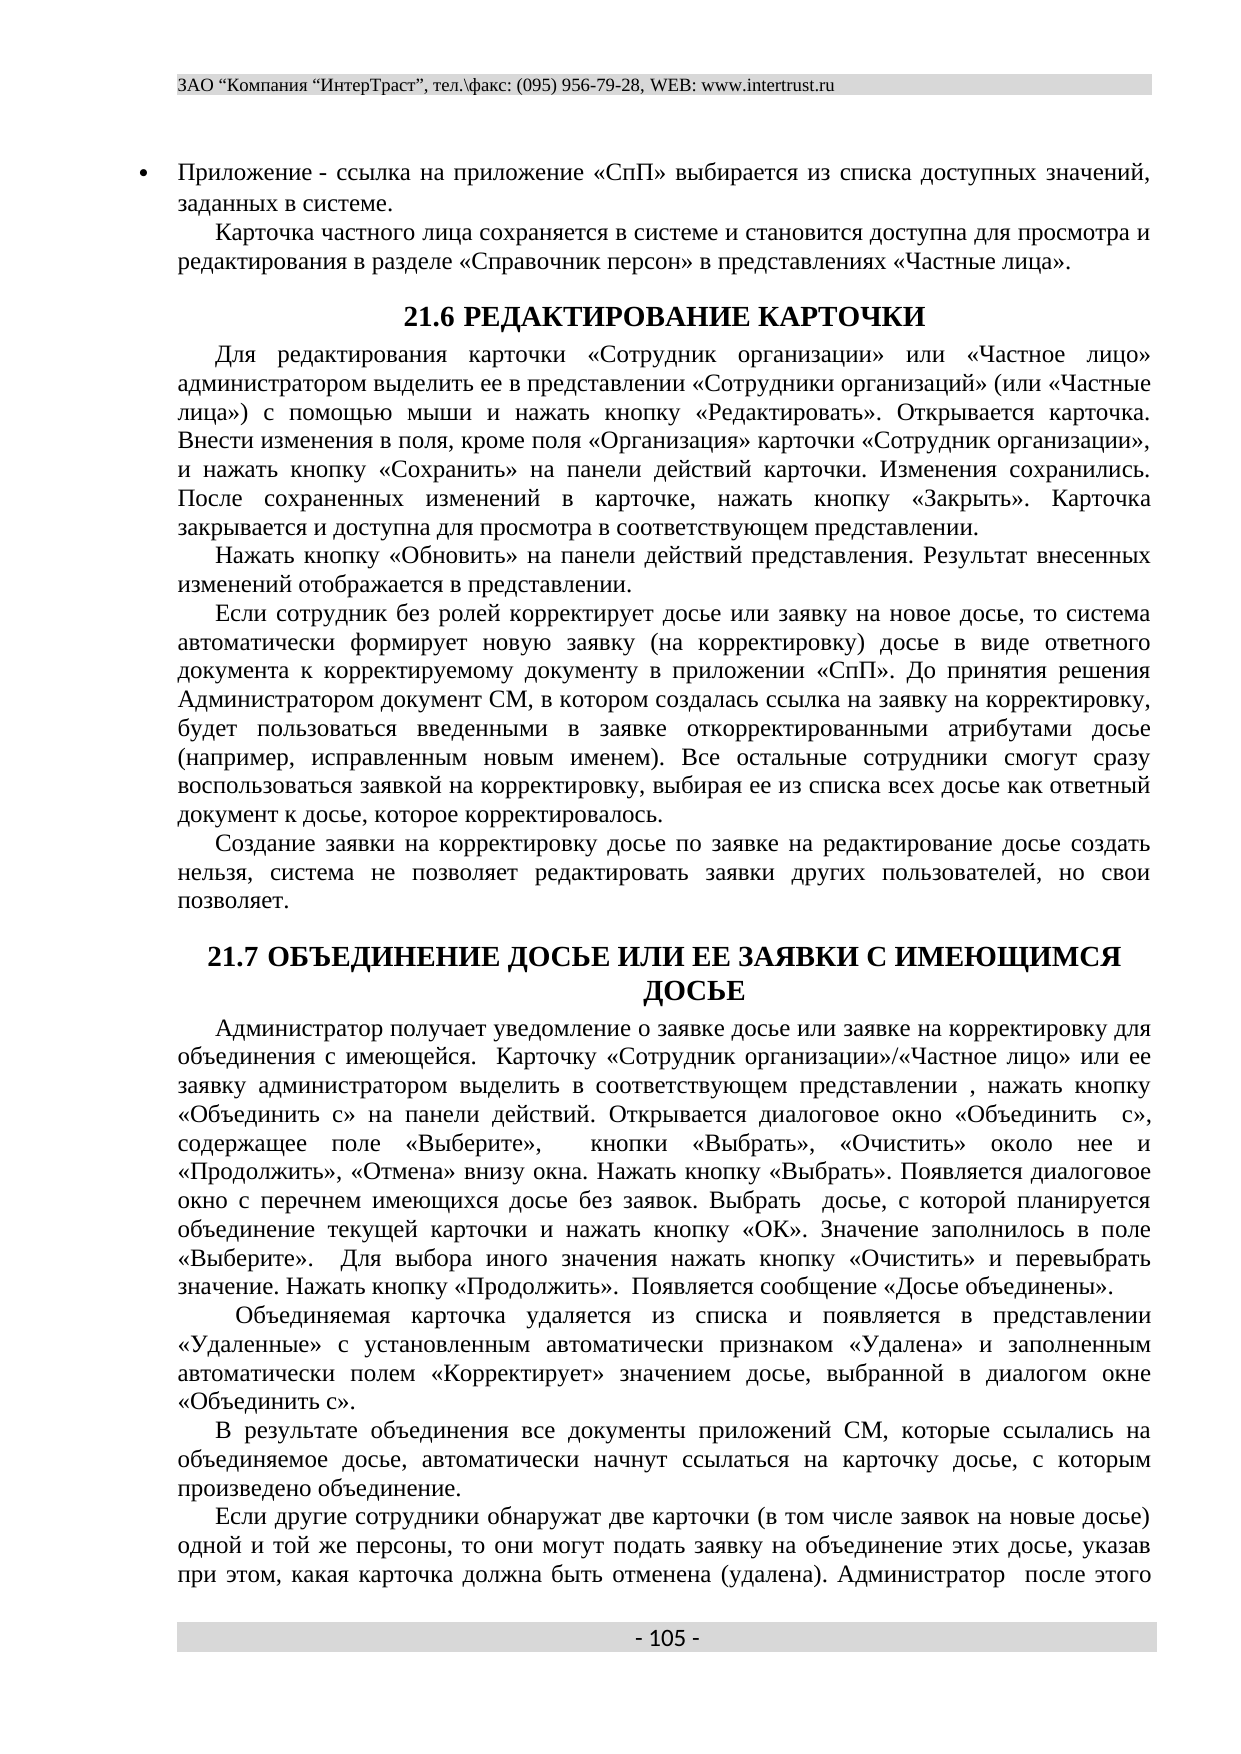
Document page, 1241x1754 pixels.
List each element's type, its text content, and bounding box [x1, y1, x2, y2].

text Объединяемая карточка удаляется из списка и появляется в представлении «Удаленные» с установленным автоматически признаком «Удалена» и заполненным автоматически полем «Корректирует» значением досье, выбранной в диалогом окне «Объединить с». [177, 1300, 1152, 1415]
text В результате объединения все документы приложений CM, которые ссылались на объединяемое досье, автоматически начнут ссылаться на карточку досье, с которым произведено объединение. [177, 1415, 1152, 1501]
subtitle Объединение досье или ее заявки с имеющимся досье [177, 939, 1152, 1006]
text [177, 1501, 1152, 1588]
text Создание заявки на корректировку досье по заявке на редактирование досье создать нельзя, система не позволяет редактировать заявки других пользователей, но свои позволяет. [177, 828, 1152, 914]
text Если сотрудник без ролей корректирует досье или заявку на новое досье, то система автоматически формирует новую заявку (на корректировку) досье в виде ответного документа к корректируемому документу в приложении «СпП». До принятия решения Администратором документ СМ, в котором создалась ссылка на заявку на корректировку, будет пользоваться введенными в заявке откорректированными атрибутами досье (например, исправленным новым именем). Все остальные сотрудники смогут сразу воспользоваться заявкой на корректировку, выбирая ее из списка всех досье как ответный документ к досье, которое корректировалось. [177, 598, 1152, 828]
text Администратор получает уведомление о заявке досье или заявке на корректировку для объединения с имеющейся. Карточку «Сотрудник организации»/«Частное лицо» или ее заявку администратором выделить в соответствующем представлении , нажать кнопку «Объединить с» на панели действий. Открывается диалоговое окно «Объединить с», содержащее поле «Выберите», кнопки «Выбрать», «Очистить» около нее и «Продолжить», «Отмена» внизу окна. Нажать кнопку «Выбрать». Появляется диалоговое окно с перечнем имеющихся досье без заявок. Выбрать досье, с которой планируется объединение текущей карточки и нажать кнопку «ОК». Значение заполнилось в поле «Выберите». Для выбора иного значения нажать кнопку «Очистить» и перевыбрать значение. Нажать кнопку «Продолжить». Появляется сообщение «Досье объединены». [177, 1013, 1152, 1300]
text Нажать кнопку «Обновить» на панели действий представления. Результат внесенных изменений отображается в представлении. [177, 541, 1152, 598]
text Карточка частного лица сохраняется в системе и становится доступна для просмотра и редактирования в разделе «Справочник персон» в представлениях «Частные лица». [177, 217, 1152, 274]
list Приложение - ссылка на приложение «СпП» выбирается из списка доступных значений, заданных в системе. [140, 154, 1152, 217]
subtitle Редактирование карточки [177, 299, 1152, 333]
text Для редактирования карточки «Сотрудник организации» или «Частное лицо» администратором выделить ее в представлении «Сотрудники организаций» (или «Частные лица») с помощью мыши и нажать кнопку «Редактировать». Открывается карточка. Внести изменения в поля, кроме поля «Организация» карточки «Сотрудник организации», и нажать кнопку «Сохранить» на панели действий карточки. Изменения сохранились. После сохраненных изменений в карточке, нажать кнопку «Закрыть». Карточка закрывается и доступна для просмотра в соответствующем представлении. [177, 339, 1152, 541]
